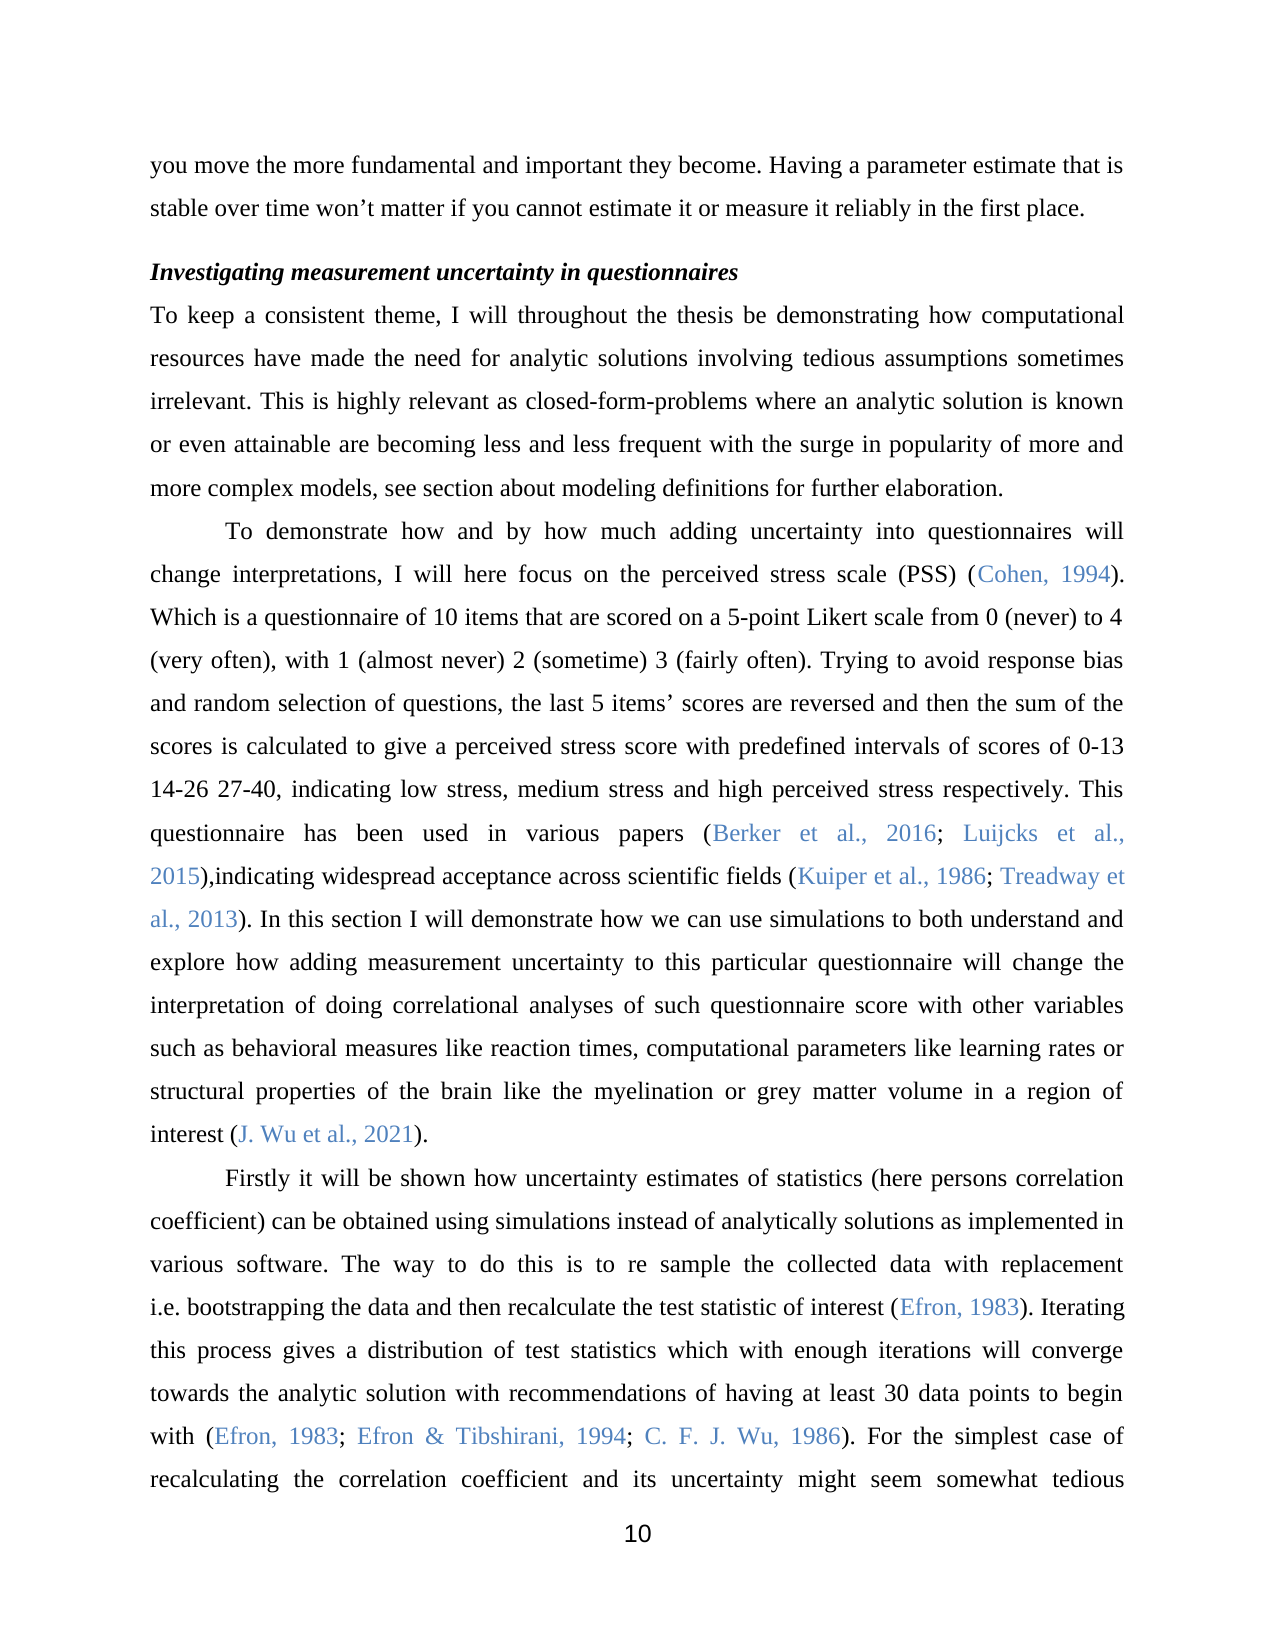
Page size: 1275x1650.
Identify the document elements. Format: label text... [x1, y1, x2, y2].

text To keep a consistent theme, I will throughout the thesis be demonstrating how computational resources have made the need for analytic solutions involving tedious assumptions sometimes irrelevant. This is highly relevant as closed-form-problems where an analytic solution is known or even attainable are becoming less and less frequent with the surge in popularity of more and more complex models, see section about modeling definitions for further elaboration. [150, 300, 1125, 501]
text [150, 150, 1125, 222]
text To demonstrate how and by how much adding uncertainty into questionnaires will change interpretations, I will here focus on the perceived stress scale (PSS) (Cohen, 1994). Which is a questionnaire of 10 items that are scored on a 5-point Likert scale from 0 (never) to 4 (very often), with 1 (almost never) 2 (sometime) 3 (fairly often). Trying to avoid response bias and random selection of questions, the last 5 items’ scores are reversed and then the sum of the scores is calculated to give a perceived stress score with predefined intervals of scores of 0-13 14-26 27-40, indicating low stress, medium stress and high perceived stress respectively. This questionnaire has been used in various papers (Berker et al., 2016; Luijcks et al., 2015),indicating widespread acceptance across scientific fields (Kuiper et al., 1986; Treadway et al., 2013). In this section I will demonstrate how we can use simulations to both understand and explore how adding measurement uncertainty to this particular questionnaire will change the interpretation of doing correlational analyses of such questionnaire score with other variables such as behavioral measures like reaction times, computational parameters like learning rates or structural properties of the brain like the myelination or grey matter volume in a region of interest (J. Wu et al., 2021). [150, 516, 1125, 1148]
subtitle Investigating measurement uncertainty in questionnaires [150, 257, 1125, 286]
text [150, 1163, 1125, 1493]
